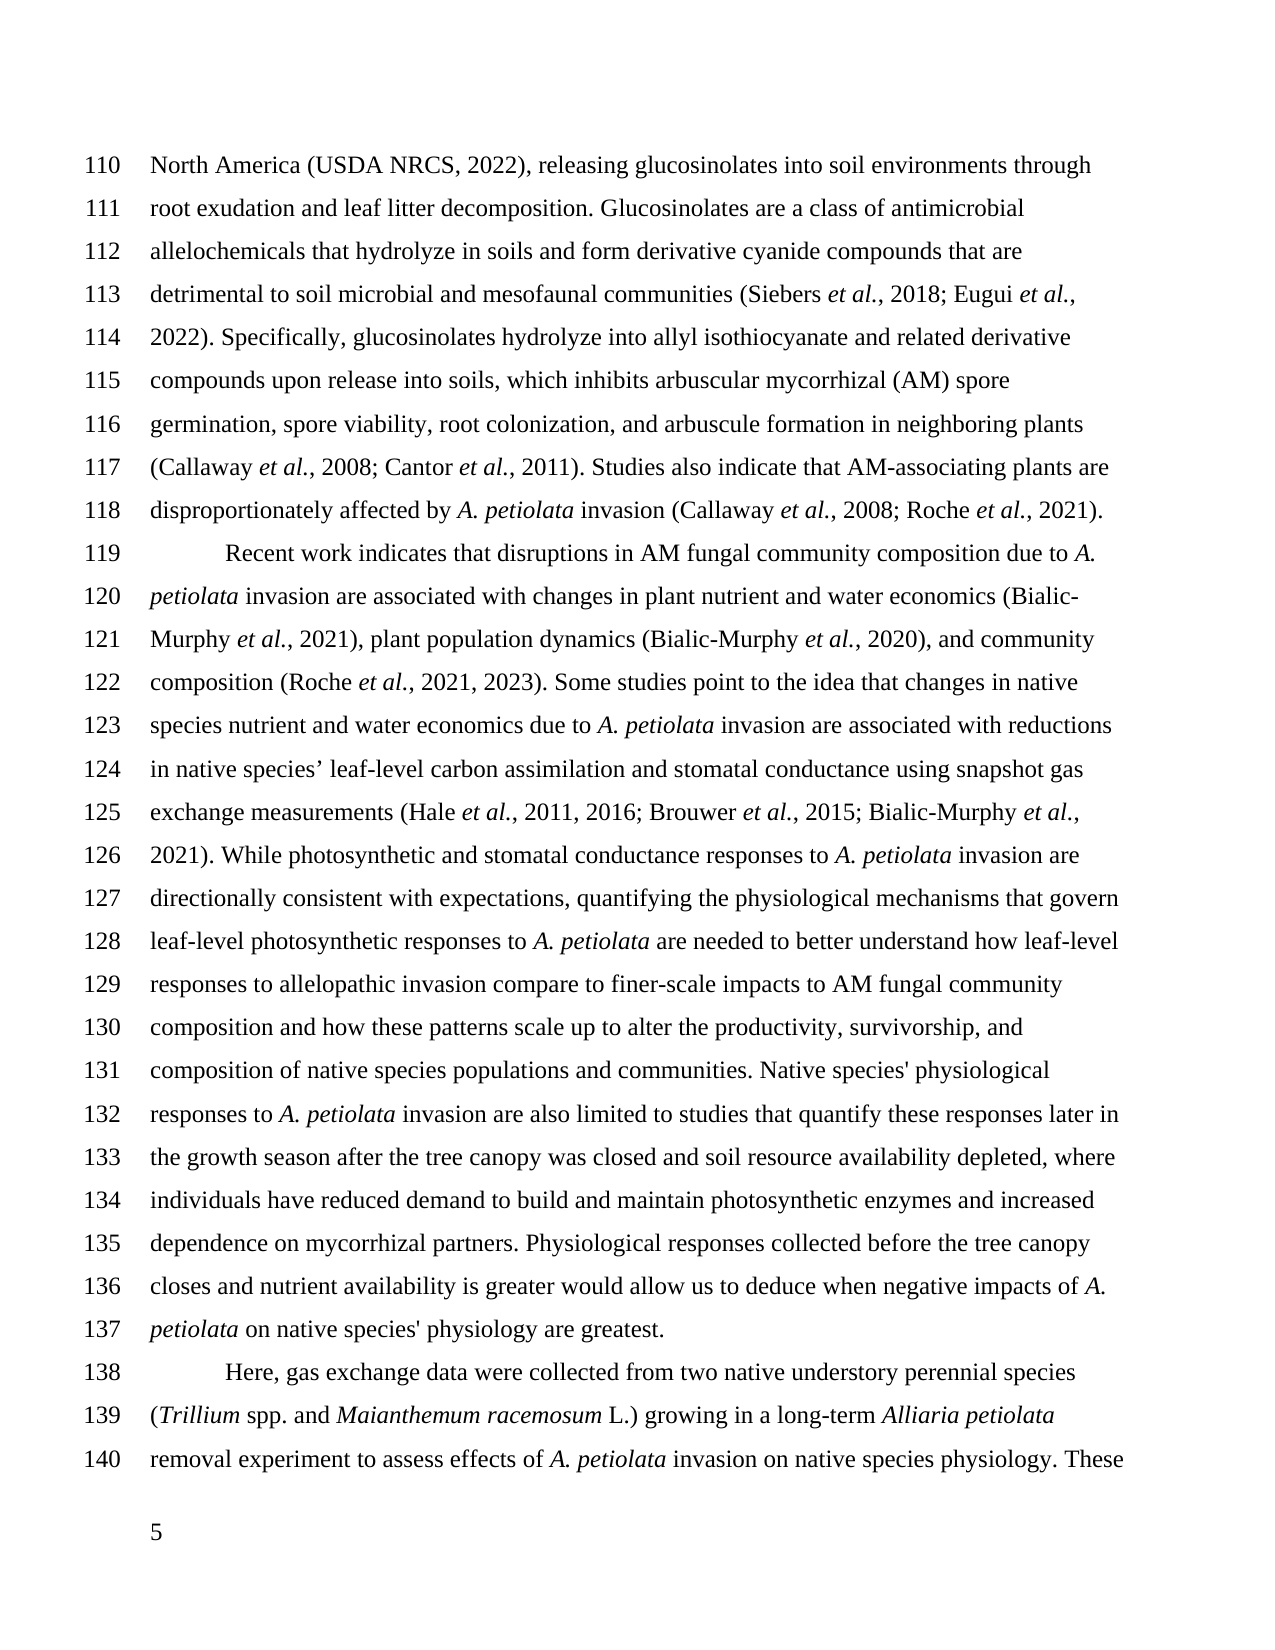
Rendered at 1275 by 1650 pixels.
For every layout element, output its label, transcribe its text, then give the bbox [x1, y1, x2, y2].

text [150, 150, 1125, 524]
text Recent work indicates that disruptions in AM fungal community composition due to A. petiolata invasion are associated with changes in plant nutrient and water economics , plant population dynamics , and community composition . Some studies point to the idea that changes in native species nutrient and water economics due to A. petiolata invasion are associated with reductions in native species’ leaf-level carbon assimilation and stomatal conductance using snapshot gas exchange measurements . While photosynthetic and stomatal conductance responses to A. petiolata invasion are directionally consistent with expectations, quantifying the physiological mechanisms that govern leaf-level photosynthetic responses to A. petiolata are needed to better understand how leaf-level responses to allelopathic invasion compare to finer-scale impacts to AM fungal community composition and how these patterns scale up to alter the productivity, survivorship, and composition of native species populations and communities. Native species' physiological responses to A. petiolata invasion are also limited to studies that quantify these responses later in the growth season after the tree canopy was closed and soil resource availability depleted, where individuals have reduced demand to build and maintain photosynthetic enzymes and increased dependence on mycorrhizal partners. Physiological responses collected before the tree canopy closes and nutrient availability is greater would allow us to deduce when negative impacts of A. petiolata on native species' physiology are greatest. [150, 538, 1125, 1343]
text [150, 1357, 1125, 1472]
